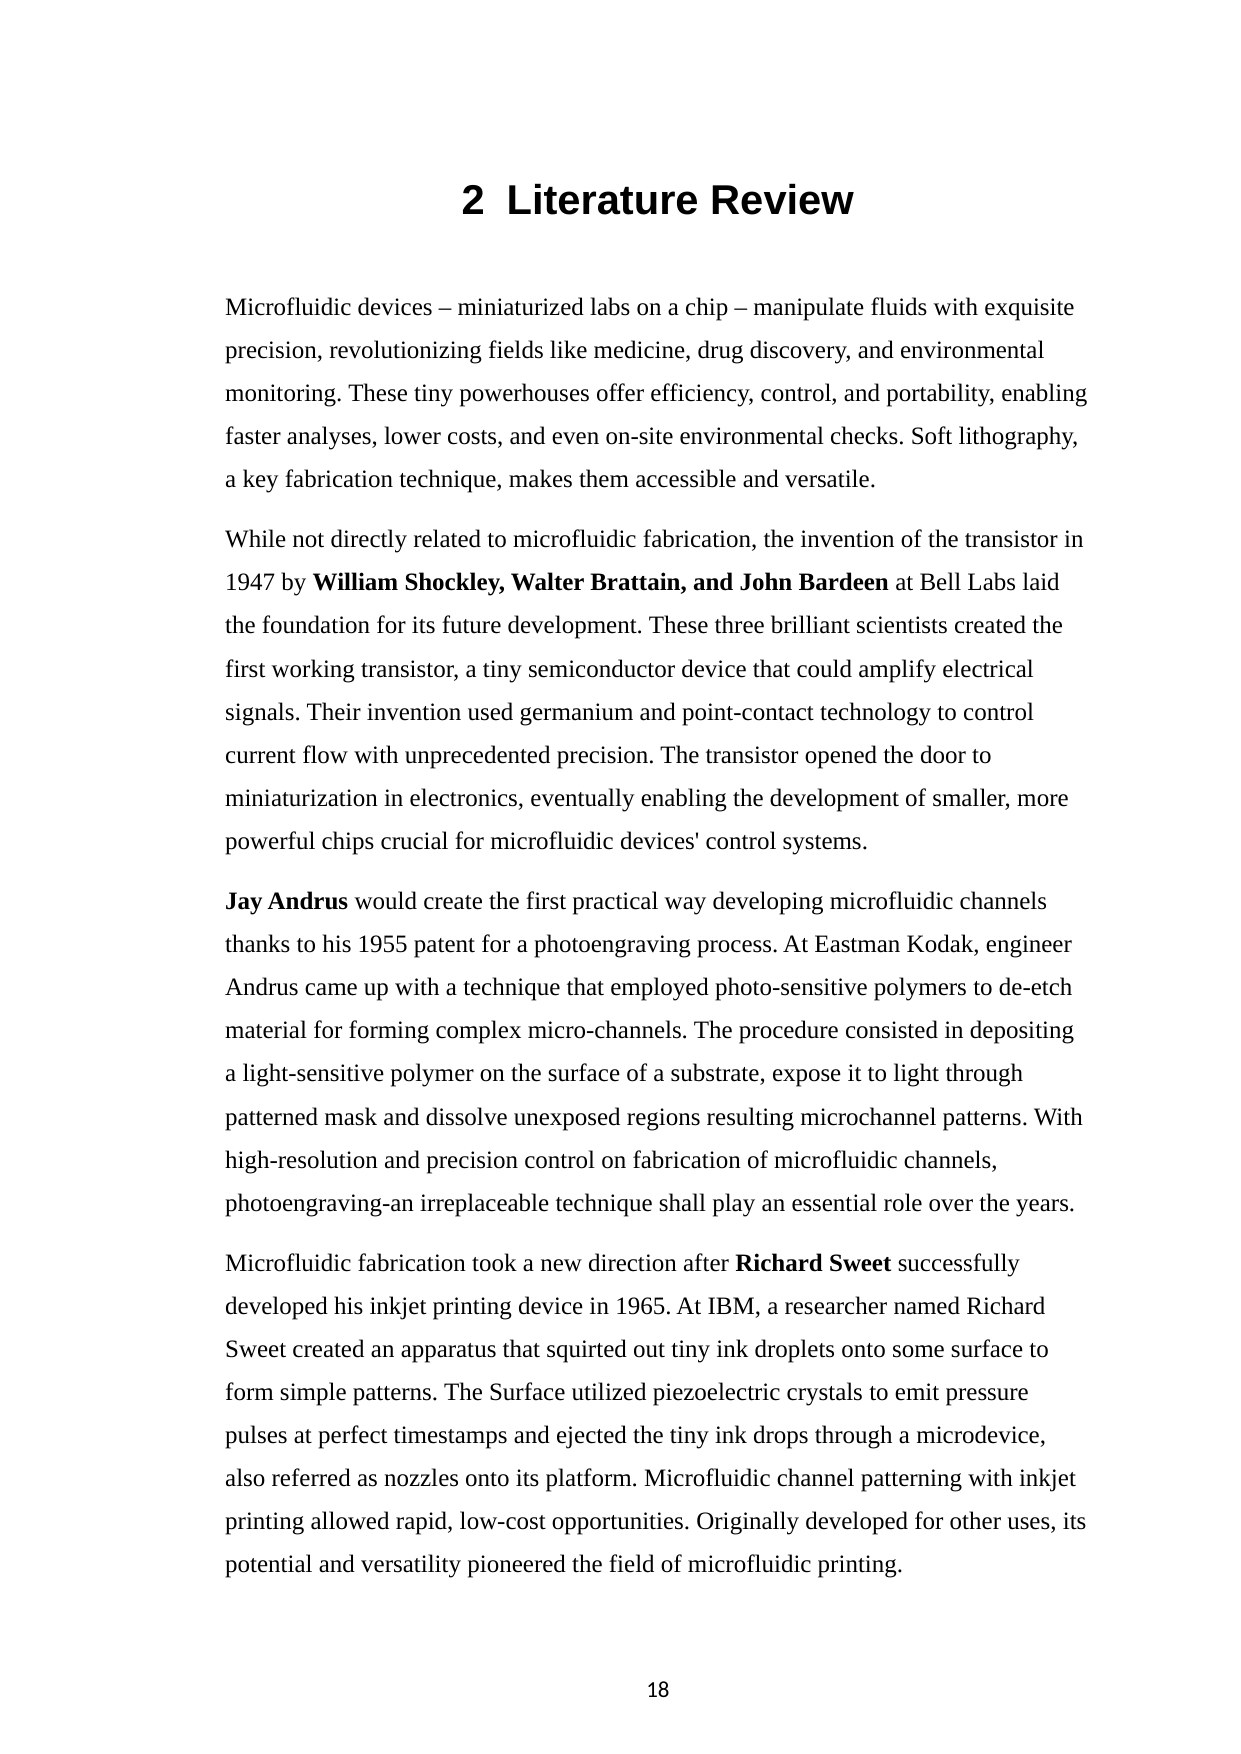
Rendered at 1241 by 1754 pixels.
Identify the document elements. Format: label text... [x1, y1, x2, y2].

text Microfluidic fabrication took a new direction after Richard Sweet successfully developed his inkjet printing device in 1965. At IBM, a researcher named Richard Sweet created an apparatus that squirted out tiny ink droplets onto some surface to form simple patterns. The Surface utilized piezoelectric crystals to emit pressure pulses at perfect timestamps and ejected the tiny ink drops through a microdevice, also referred as nozzles onto its platform. Microfluidic channel patterning with inkjet printing allowed rapid, low-cost opportunities. Originally developed for other uses, its potential and versatility pioneered the field of microfluidic printing. [225, 1248, 1090, 1578]
text Jay Andrus would create the first practical way developing microfluidic channels thanks to his 1955 patent for a photoengraving process. At Eastman Kodak, engineer Andrus came up with a technique that employed photo-sensitive polymers to de-etch material for forming complex micro-channels. The procedure consisted in depositing a light-sensitive polymer on the surface of a substrate, expose it to light through patterned mask and dissolve unexposed regions resulting microchannel patterns. With high-resolution and precision control on fabrication of microfluidic channels, photoengraving-an irreplaceable technique shall play an essential role over the years. [225, 886, 1090, 1217]
subtitle Literature Review [225, 175, 1090, 223]
text Microfluidic devices – miniaturized labs on a chip – manipulate fluids with exquisite precision, revolutionizing fields like medicine, drug discovery, and environmental monitoring. These tiny powerhouses offer efficiency, control, and portability, enabling faster analyses, lower costs, and even on-site environmental checks. Soft lithography, a key fabrication technique, makes them accessible and versatile. [225, 292, 1090, 493]
text While not directly related to microfluidic fabrication, the invention of the transistor in 1947 by William Shockley, Walter Brattain, and John Bardeen at Bell Labs laid the foundation for its future development. These three brilliant scientists created the first working transistor, a tiny semiconductor device that could amplify electrical signals. Their invention used germanium and point-contact technology to control current flow with unprecedented precision. The transistor opened the door to miniaturization in electronics, eventually enabling the development of smaller, more powerful chips crucial for microfluidic devices' control systems. [225, 524, 1090, 855]
